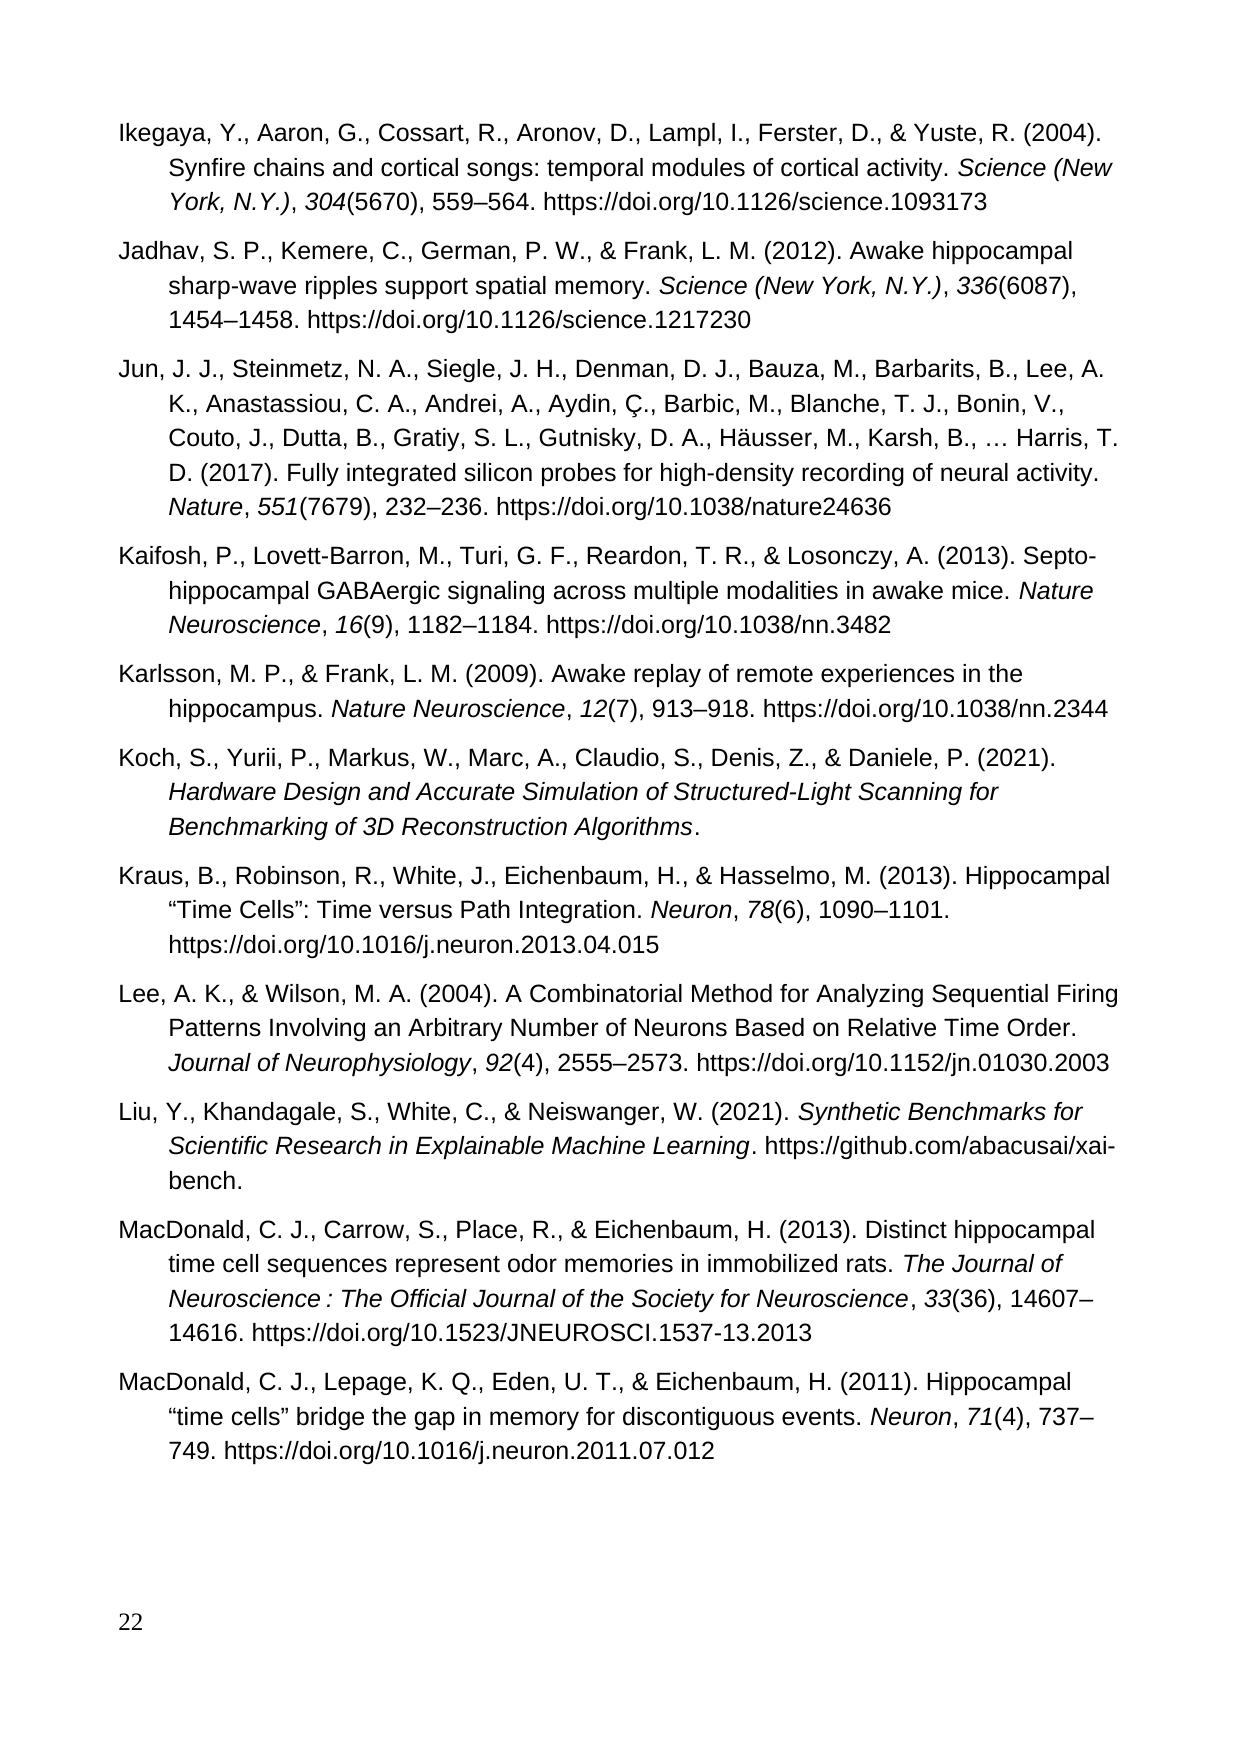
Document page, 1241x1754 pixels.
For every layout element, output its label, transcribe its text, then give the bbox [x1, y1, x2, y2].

text Kraus, B., Robinson, R., White, J., Eichenbaum, H., & Hasselmo, M. (2013). Hippocampal “Time Cells”: Time versus Path Integration. Neuron, 78(6), 1090–1101. https://doi.org/10.1016/j.neuron.2013.04.015 [118, 861, 1122, 958]
text Koch, S., Yurii, P., Markus, W., Marc, A., Claudio, S., Denis, Z., & Daniele, P. (2021). Hardware Design and Accurate Simulation of Structured-Light Scanning for Benchmarking of 3D Reconstruction Algorithms. [118, 743, 1122, 840]
text Ikegaya, Y., Aaron, G., Cossart, R., Aronov, D., Lampl, I., Ferster, D., & Yuste, R. (2004). Synfire chains and cortical songs: temporal modules of cortical activity. Science (New York, N.Y.), 304(5670), 559–564. https://doi.org/10.1126/science.1093173 [118, 118, 1122, 216]
text MacDonald, C. J., Carrow, S., Place, R., & Eichenbaum, H. (2013). Distinct hippocampal time cell sequences represent odor memories in immobilized rats. The Journal of Neuroscience : The Official Journal of the Society for Neuroscience, 33(36), 14607–14616. https://doi.org/10.1523/JNEUROSCI.1537-13.2013 [118, 1215, 1122, 1347]
text Karlsson, M. P., & Frank, L. M. (2009). Awake replay of remote experiences in the hippocampus. Nature Neuroscience, 12(7), 913–918. https://doi.org/10.1038/nn.2344 [118, 659, 1122, 722]
text Liu, Y., Khandagale, S., White, C., & Neiswanger, W. (2021). Synthetic Benchmarks for Scientific Research in Explainable Machine Learning. https://github.com/abacusai/xai-bench. [118, 1097, 1122, 1194]
text Kaifosh, P., Lovett-Barron, M., Turi, G. F., Reardon, T. R., & Losonczy, A. (2013). Septo-hippocampal GABAergic signaling across multiple modalities in awake mice. Nature Neuroscience, 16(9), 1182–1184. https://doi.org/10.1038/nn.3482 [118, 541, 1122, 639]
text MacDonald, C. J., Lepage, K. Q., Eden, U. T., & Eichenbaum, H. (2011). Hippocampal “time cells” bridge the gap in memory for discontiguous events. Neuron, 71(4), 737–749. https://doi.org/10.1016/j.neuron.2011.07.012 [118, 1367, 1122, 1465]
text Jadhav, S. P., Kemere, C., German, P. W., & Frank, L. M. (2012). Awake hippocampal sharp-wave ripples support spatial memory. Science (New York, N.Y.), 336(6087), 1454–1458. https://doi.org/10.1126/science.1217230 [118, 236, 1122, 334]
text Jun, J. J., Steinmetz, N. A., Siegle, J. H., Denman, D. J., Bauza, M., Barbarits, B., Lee, A. K., Anastassiou, C. A., Andrei, A., Aydin, Ç., Barbic, M., Blanche, T. J., Bonin, V., Couto, J., Dutta, B., Gratiy, S. L., Gutnisky, D. A., Häusser, M., Karsh, B., … Harris, T. D. (2017). Fully integrated silicon probes for high-density recording of neural activity. Nature, 551(7679), 232–236. https://doi.org/10.1038/nature24636 [118, 354, 1122, 521]
text Lee, A. K., & Wilson, M. A. (2004). A Combinatorial Method for Analyzing Sequential Firing Patterns Involving an Arbitrary Number of Neurons Based on Relative Time Order. Journal of Neurophysiology, 92(4), 2555–2573. https://doi.org/10.1152/jn.01030.2003 [118, 979, 1122, 1076]
